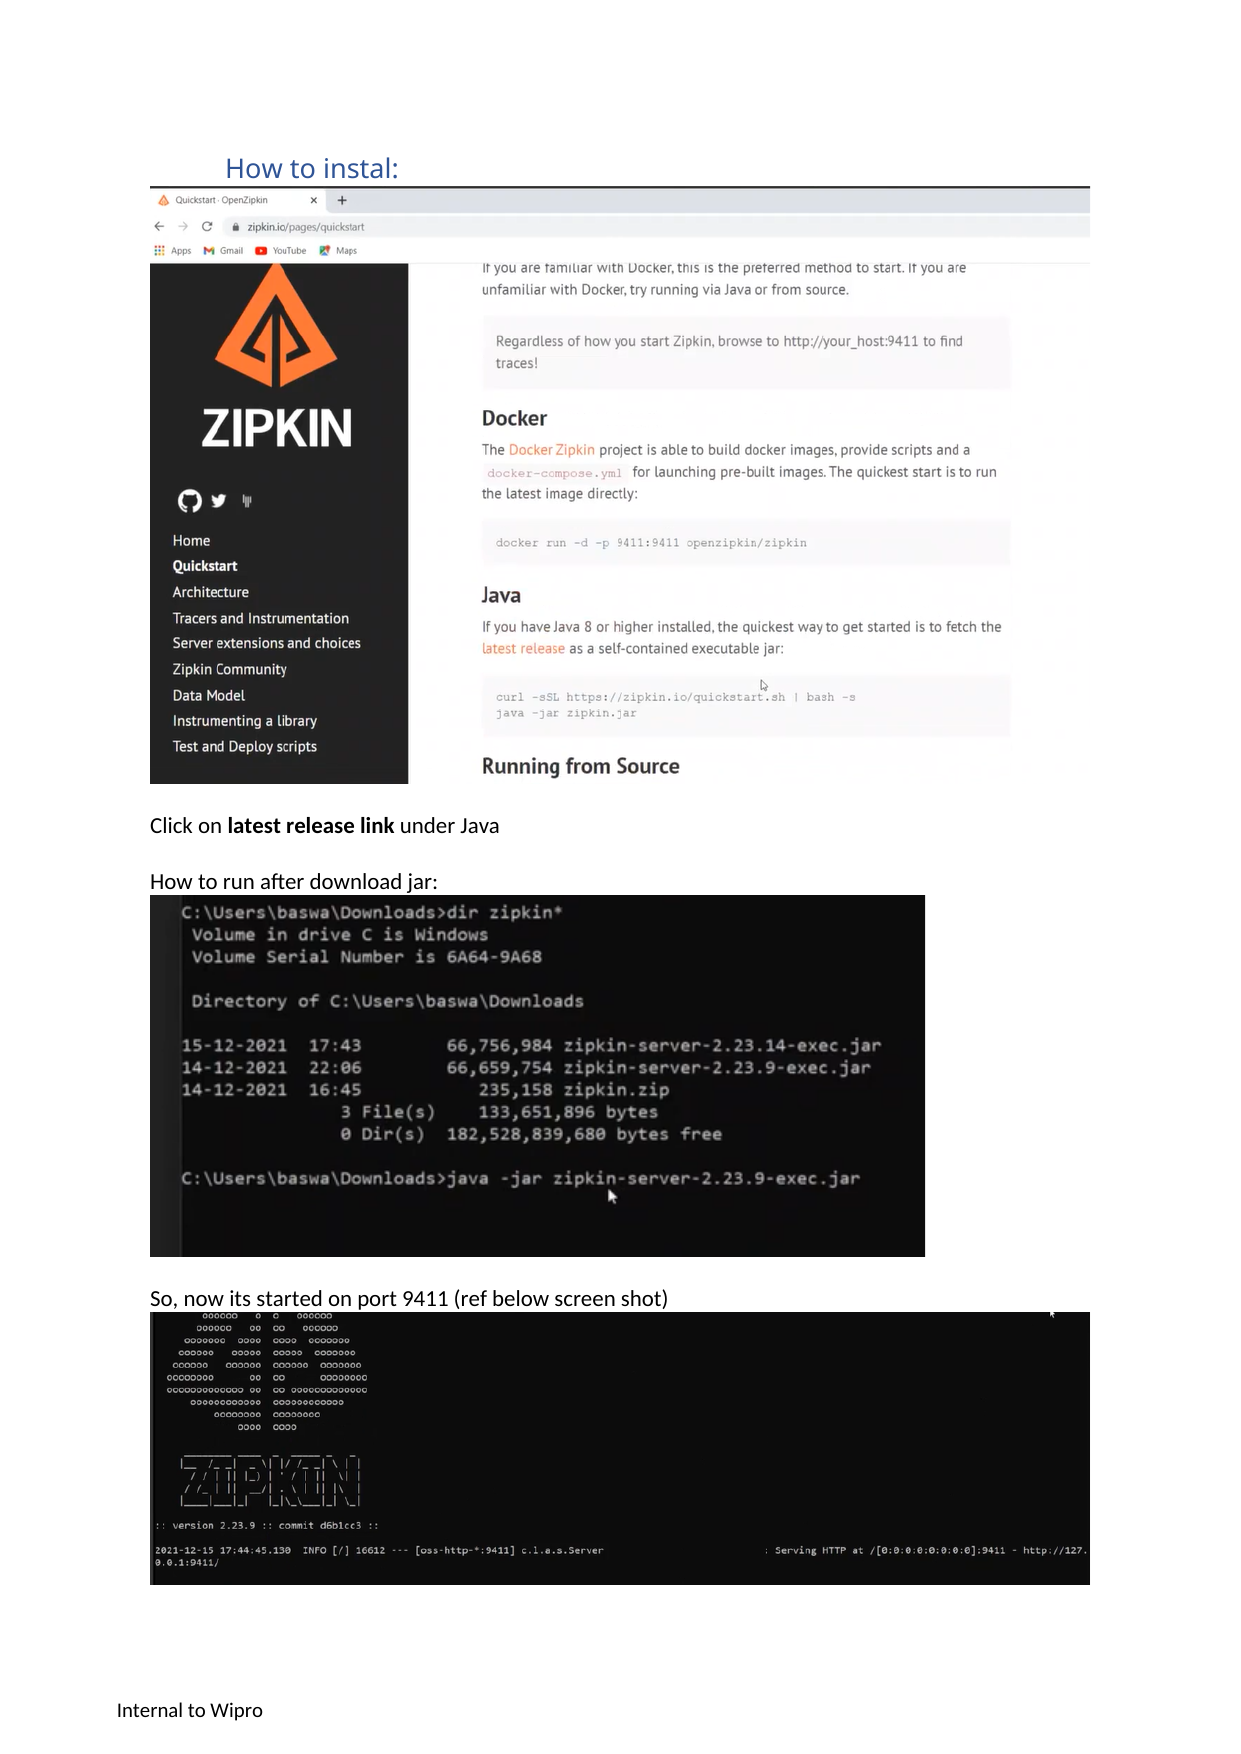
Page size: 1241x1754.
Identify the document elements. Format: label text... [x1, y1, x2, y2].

text Click on latest release link under Java [150, 811, 1090, 839]
picture [150, 186, 1091, 784]
text How to run after download jar: [150, 867, 1090, 896]
text So, now its started on port 9411 (ref below screen shot) [150, 1284, 1090, 1312]
picture [150, 895, 926, 1257]
subtitle How to instal: [150, 150, 1090, 186]
picture [150, 1312, 1091, 1585]
